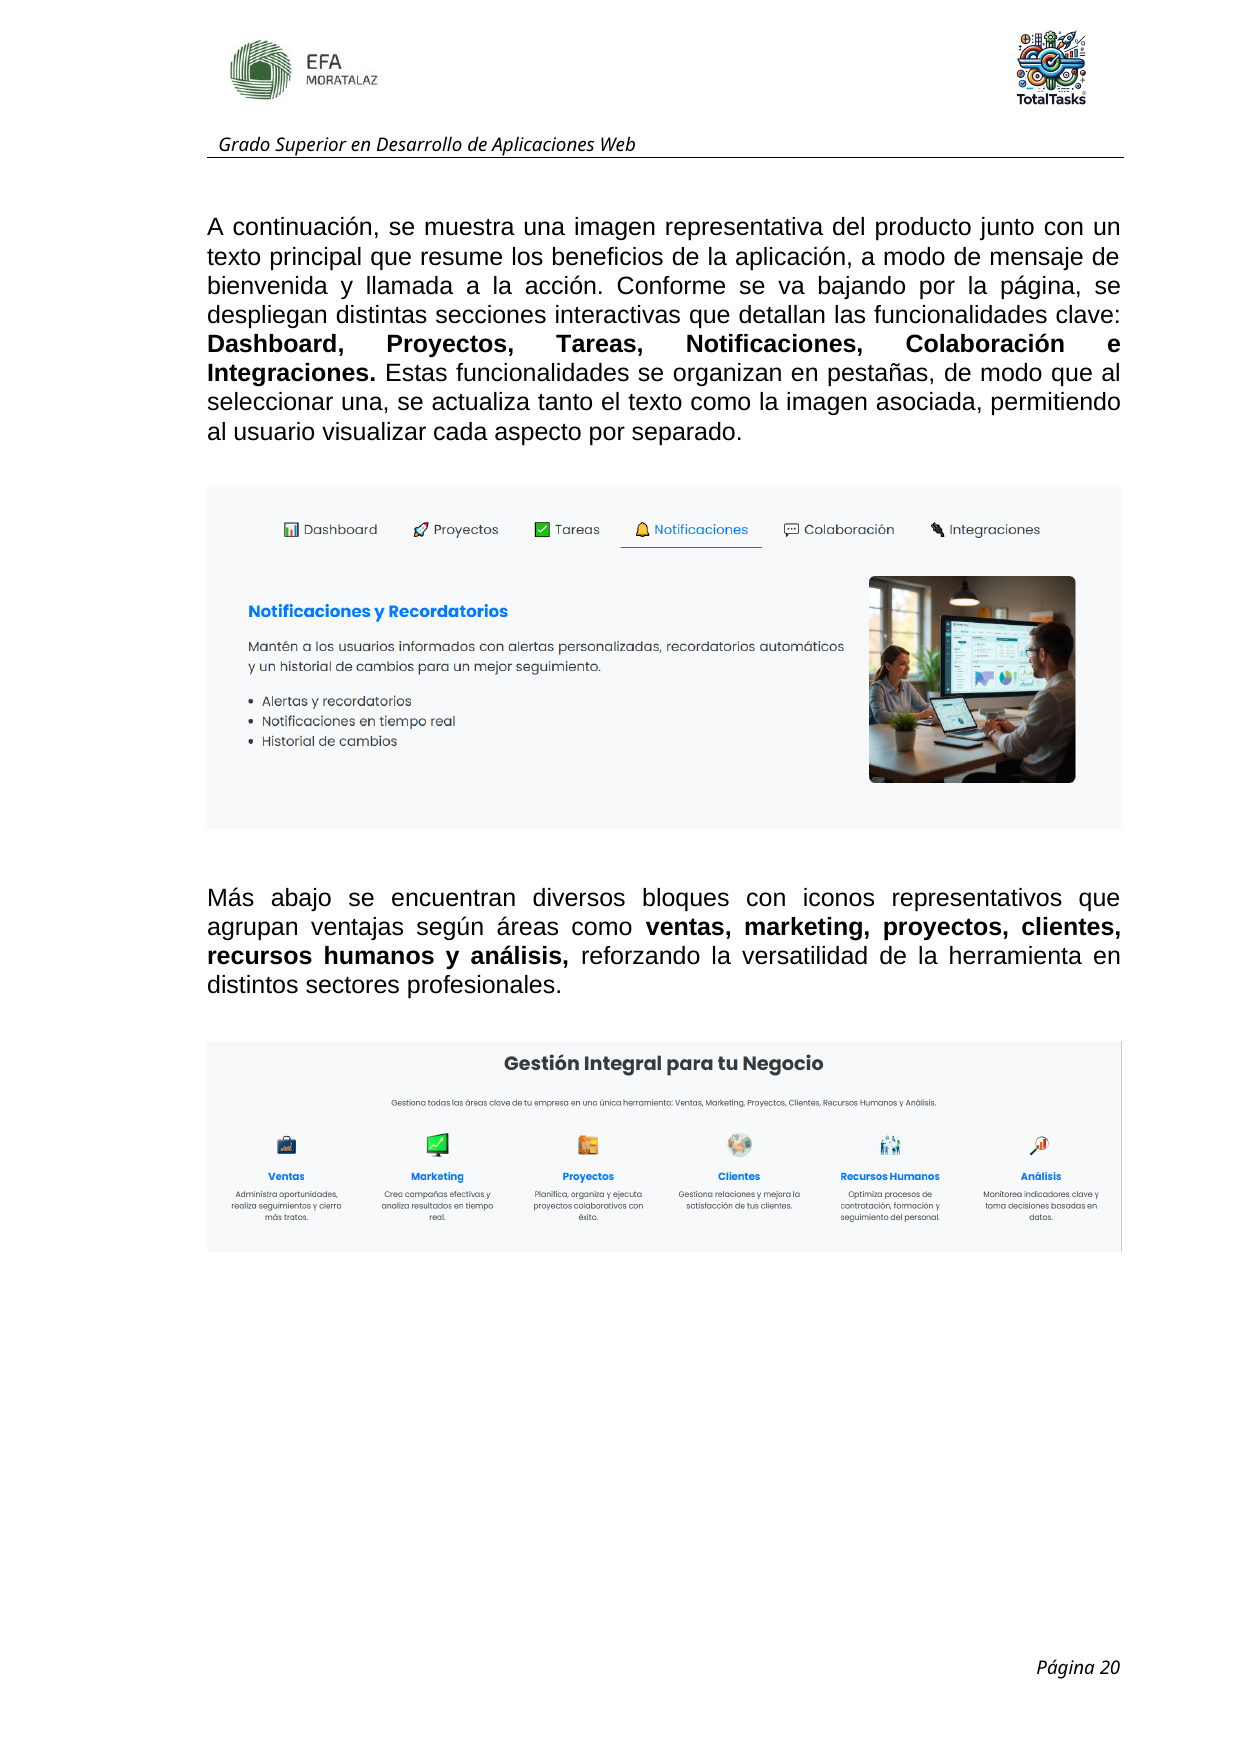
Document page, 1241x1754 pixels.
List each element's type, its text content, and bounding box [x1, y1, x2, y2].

text A continuación, se muestra una imagen representativa del producto junto con un texto principal que resume los beneficios de la aplicación, a modo de mensaje de bienvenida y llamada a la acción. Conforme se va bajando por la página, se despliegan distintas secciones interactivas que detallan las funcionalidades clave: Dashboard, Proyectos, Tareas, Notificaciones, Colaboración e Integraciones. Estas funcionalidades se organizan en pestañas, de modo que al seleccionar una, se actualiza tanto el texto como la imagen asociada, permitiendo al usuario visualizar cada aspecto por separado. [207, 212, 1122, 446]
picture [206, 487, 1122, 829]
picture [1000, 18, 1103, 120]
picture [206, 21, 410, 117]
picture [206, 1041, 1122, 1252]
text Más abajo se encuentran diversos bloques con iconos representativos que agrupan ventajas según áreas como ventas, marketing, proyectos, clientes, recursos humanos y análisis, reforzando la versatilidad de la herramienta en distintos sectores profesionales. [207, 883, 1122, 999]
